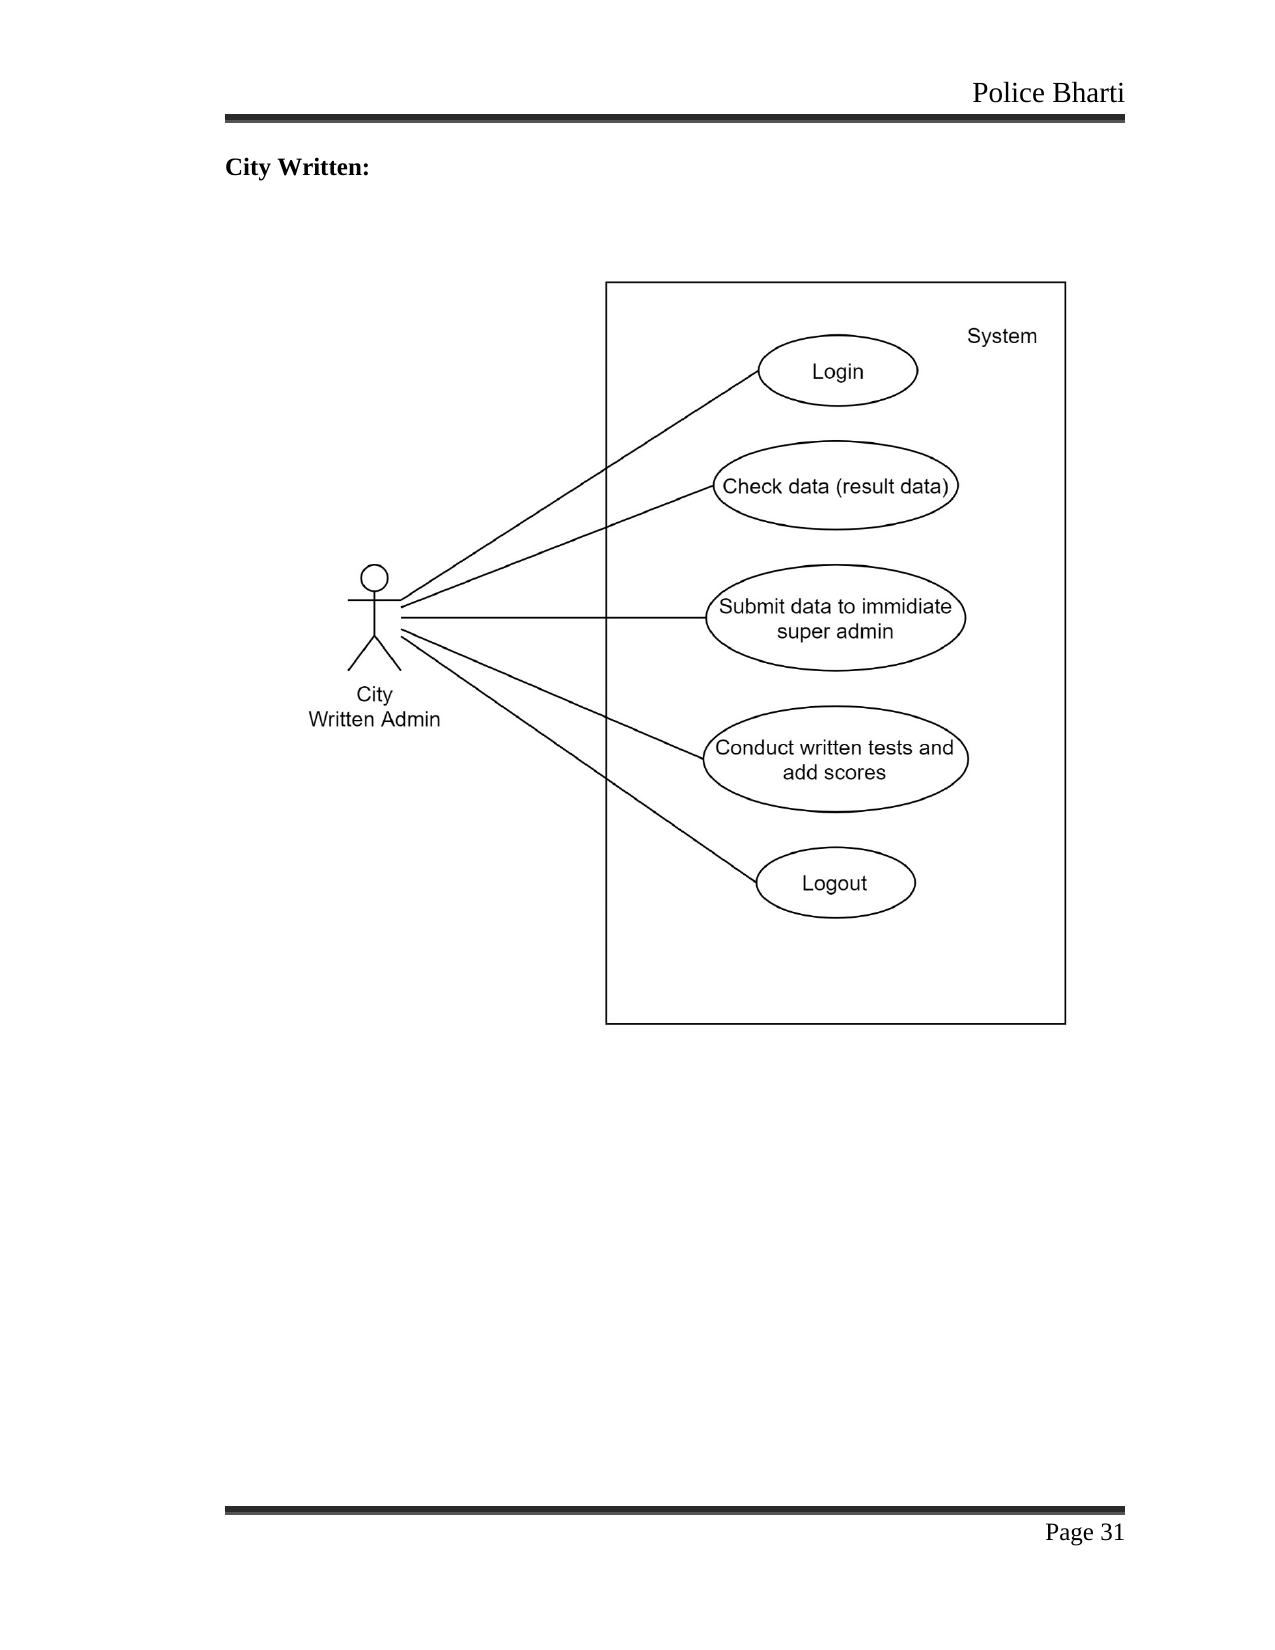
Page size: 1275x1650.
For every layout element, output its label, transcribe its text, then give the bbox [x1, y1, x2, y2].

picture [225, 198, 1125, 1085]
text City Written: [225, 152, 1125, 181]
